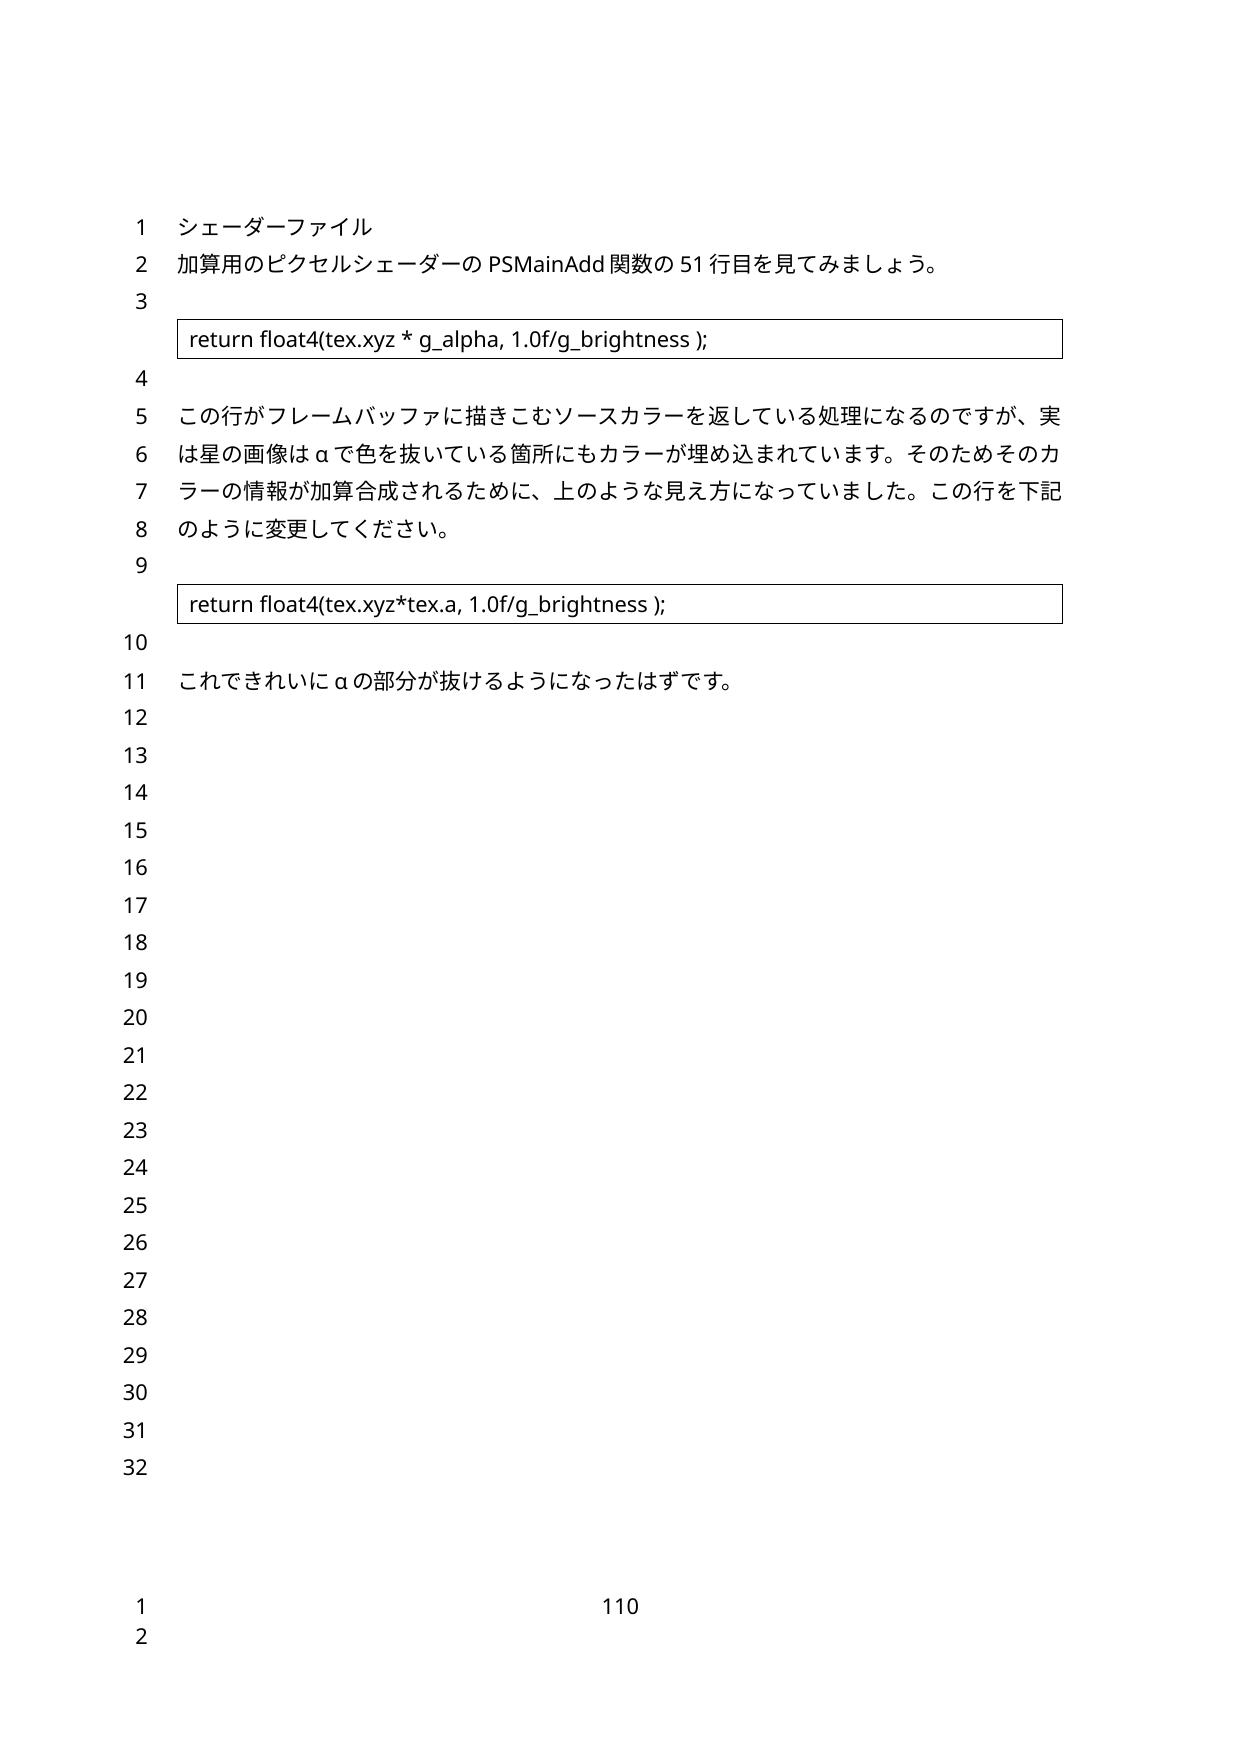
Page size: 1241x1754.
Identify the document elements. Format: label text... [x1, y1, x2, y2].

text これできれいにαの部分が抜けるようになったはずです。 [177, 661, 1063, 698]
text 加算用のピクセルシェーダーのPSMainAdd関数の51行目を見てみましょう。 [177, 244, 1063, 282]
table_header return float4(tex.xyz * g_alpha, 1.0f/g_brightness ); [178, 320, 1062, 358]
table_header return float4(tex.xyz*tex.a, 1.0f/g_brightness ); [178, 585, 1062, 622]
text この行がフレームバッファに描きこむソースカラーを返している処理になるのですが、実は星の画像はαで色を抜いている箇所にもカラーが埋め込まれています。そのためそのカラーの情報が加算合成されるために、上のような見え方になっていました。この行を下記のように変更してください。 [177, 396, 1063, 546]
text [177, 207, 1063, 244]
